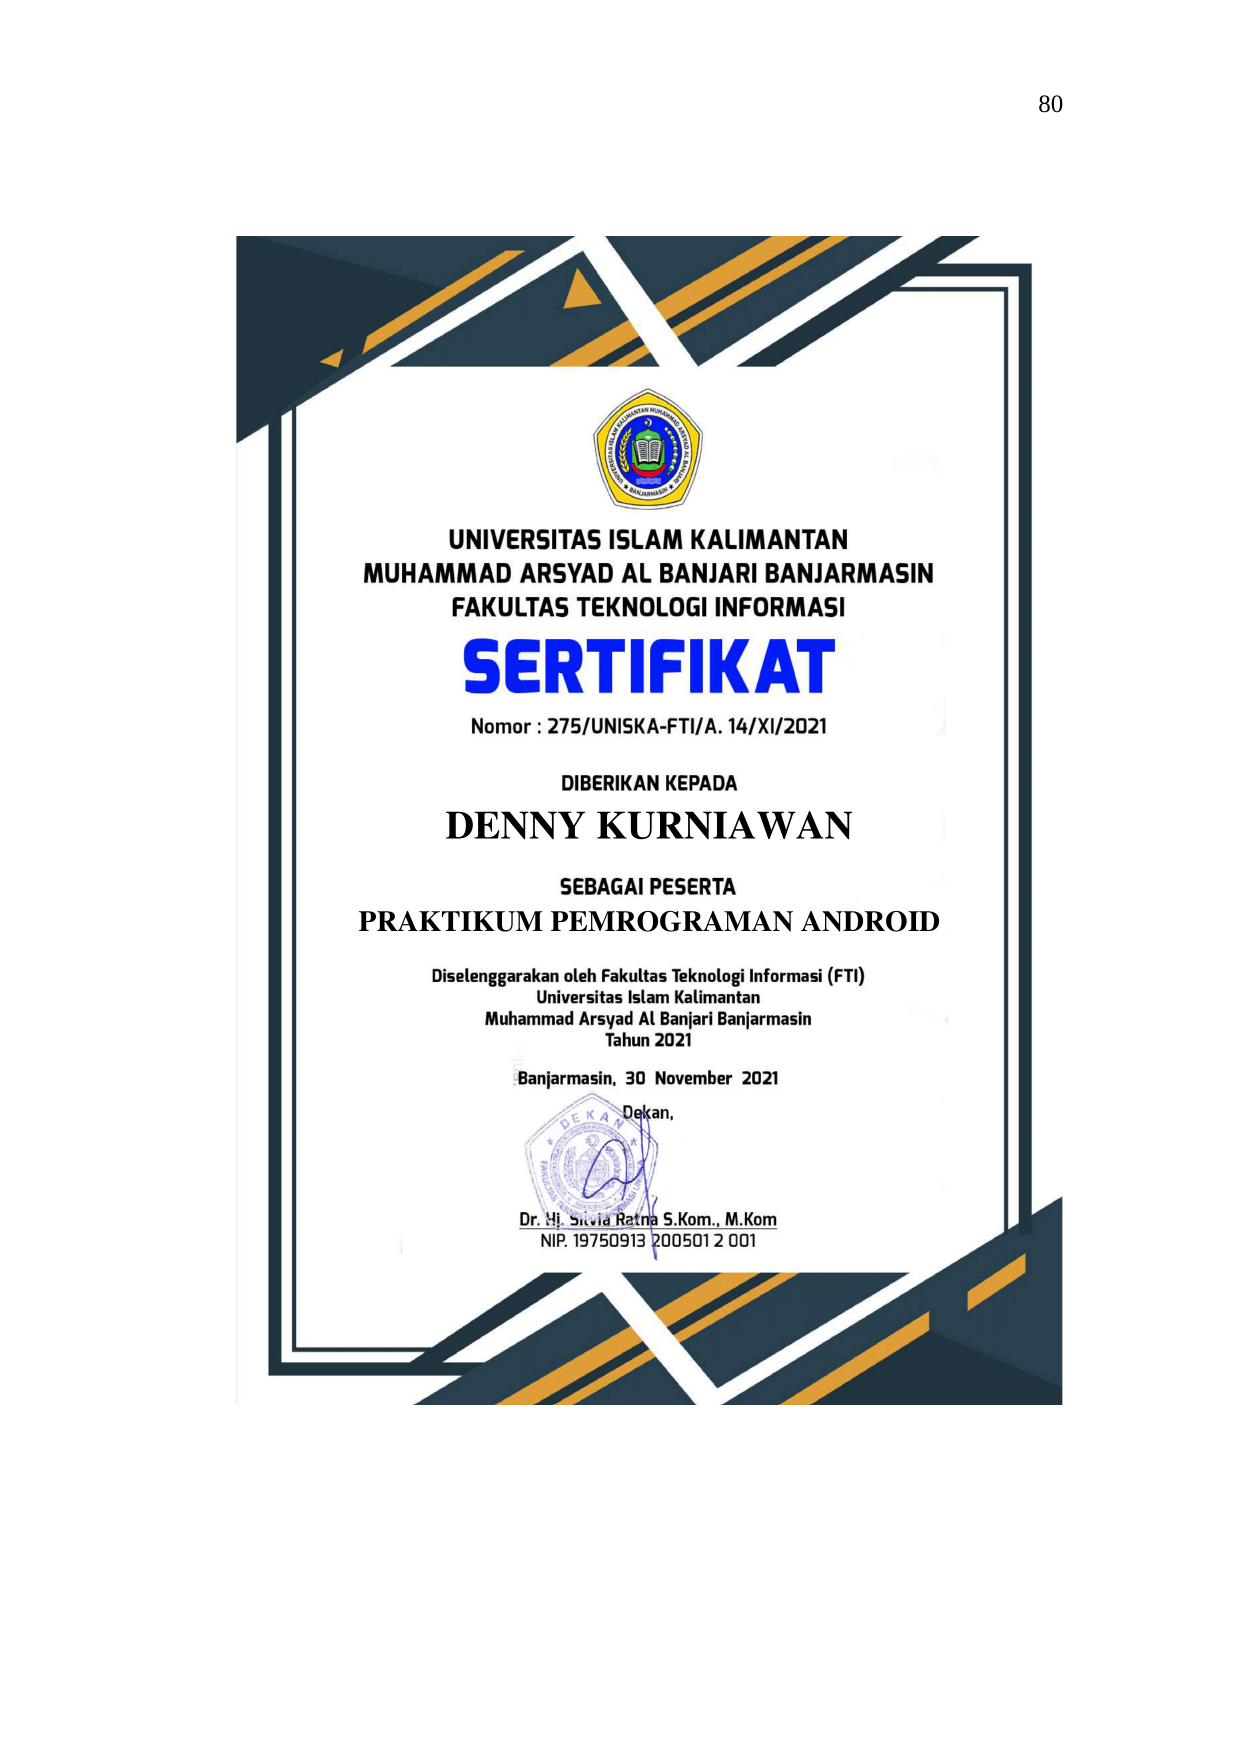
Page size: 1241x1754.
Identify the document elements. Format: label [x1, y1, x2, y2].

picture [236, 236, 1063, 1405]
